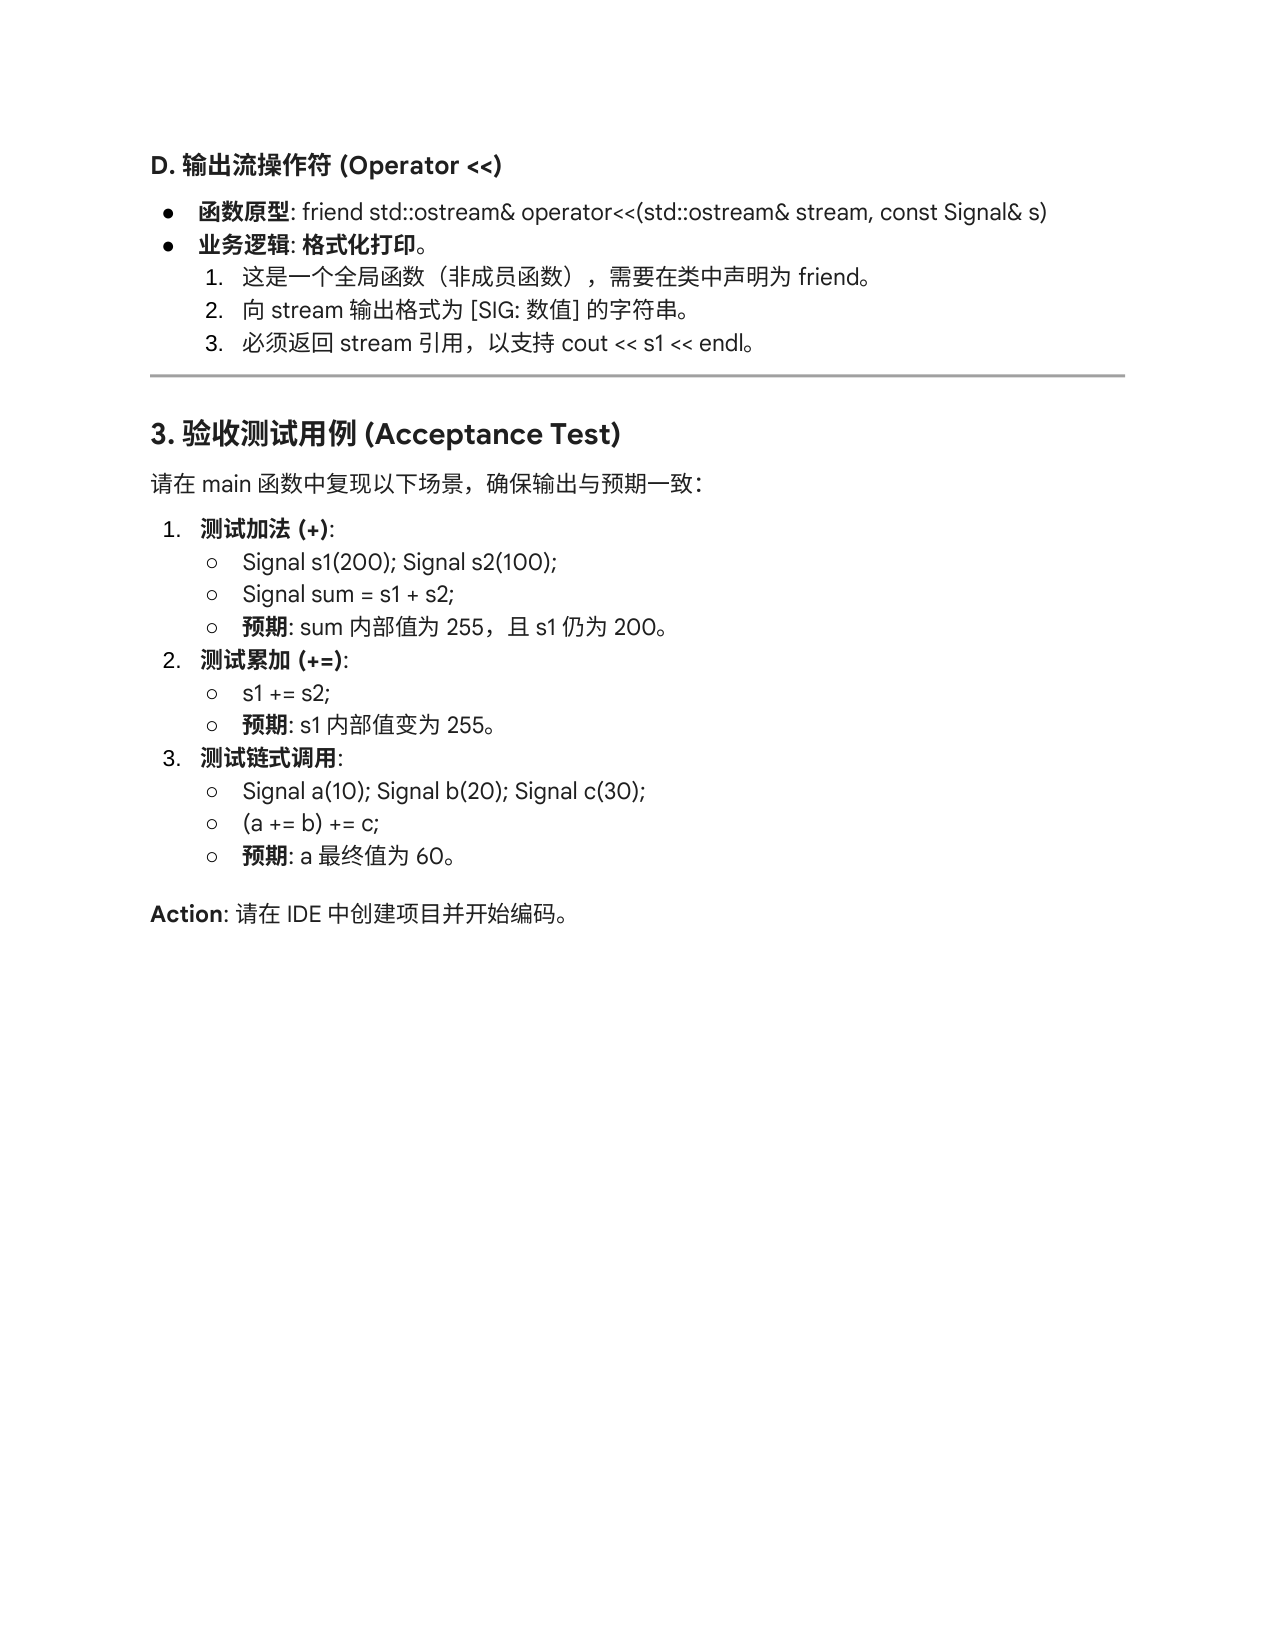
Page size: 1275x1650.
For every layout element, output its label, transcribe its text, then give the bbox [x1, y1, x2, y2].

list 测试链式调用: [162, 744, 1125, 773]
list 向 stream 输出格式为 [SIG: 数值] 的字符串。 [205, 296, 1125, 325]
list 预期: a 最终值为 60。 [205, 842, 1125, 871]
list 预期: s1 内部值变为 255。 [205, 712, 1125, 740]
list 必须返回 stream 引用，以支持 cout << s1 << endl。 [205, 329, 1125, 358]
list 函数原型: friend std::ostream& operator<<(std::ostream& stream, const Signal& s) [161, 198, 1125, 227]
list 预期: sum 内部值为 255，且 s1 仍为 200。 [205, 613, 1125, 642]
text Action: 请在 IDE 中创建项目并开始编码。 [150, 900, 1125, 929]
list 这是一个全局函数（非成员函数），需要在类中声明为 friend。 [205, 264, 1125, 292]
list 业务逻辑: 格式化打印。 [161, 231, 1125, 260]
list Signal a(10); Signal b(20); Signal c(30); [205, 777, 1125, 806]
list 测试累加 (+=): [162, 646, 1125, 675]
subtitle D. 输出流操作符 (Operator <<) [150, 150, 1125, 181]
list 测试加法 (+): [162, 515, 1125, 544]
subtitle 3. 验收测试用例 (Acceptance Test) [150, 378, 1125, 452]
list Signal s1(200); Signal s2(100); [205, 548, 1125, 577]
list (a += b) += c; [205, 810, 1125, 838]
list s1 += s2; [205, 679, 1125, 708]
text 请在 main 函数中复现以下场景，确保输出与预期一致： [150, 470, 1125, 499]
list Signal sum = s1 + s2; [205, 581, 1125, 609]
